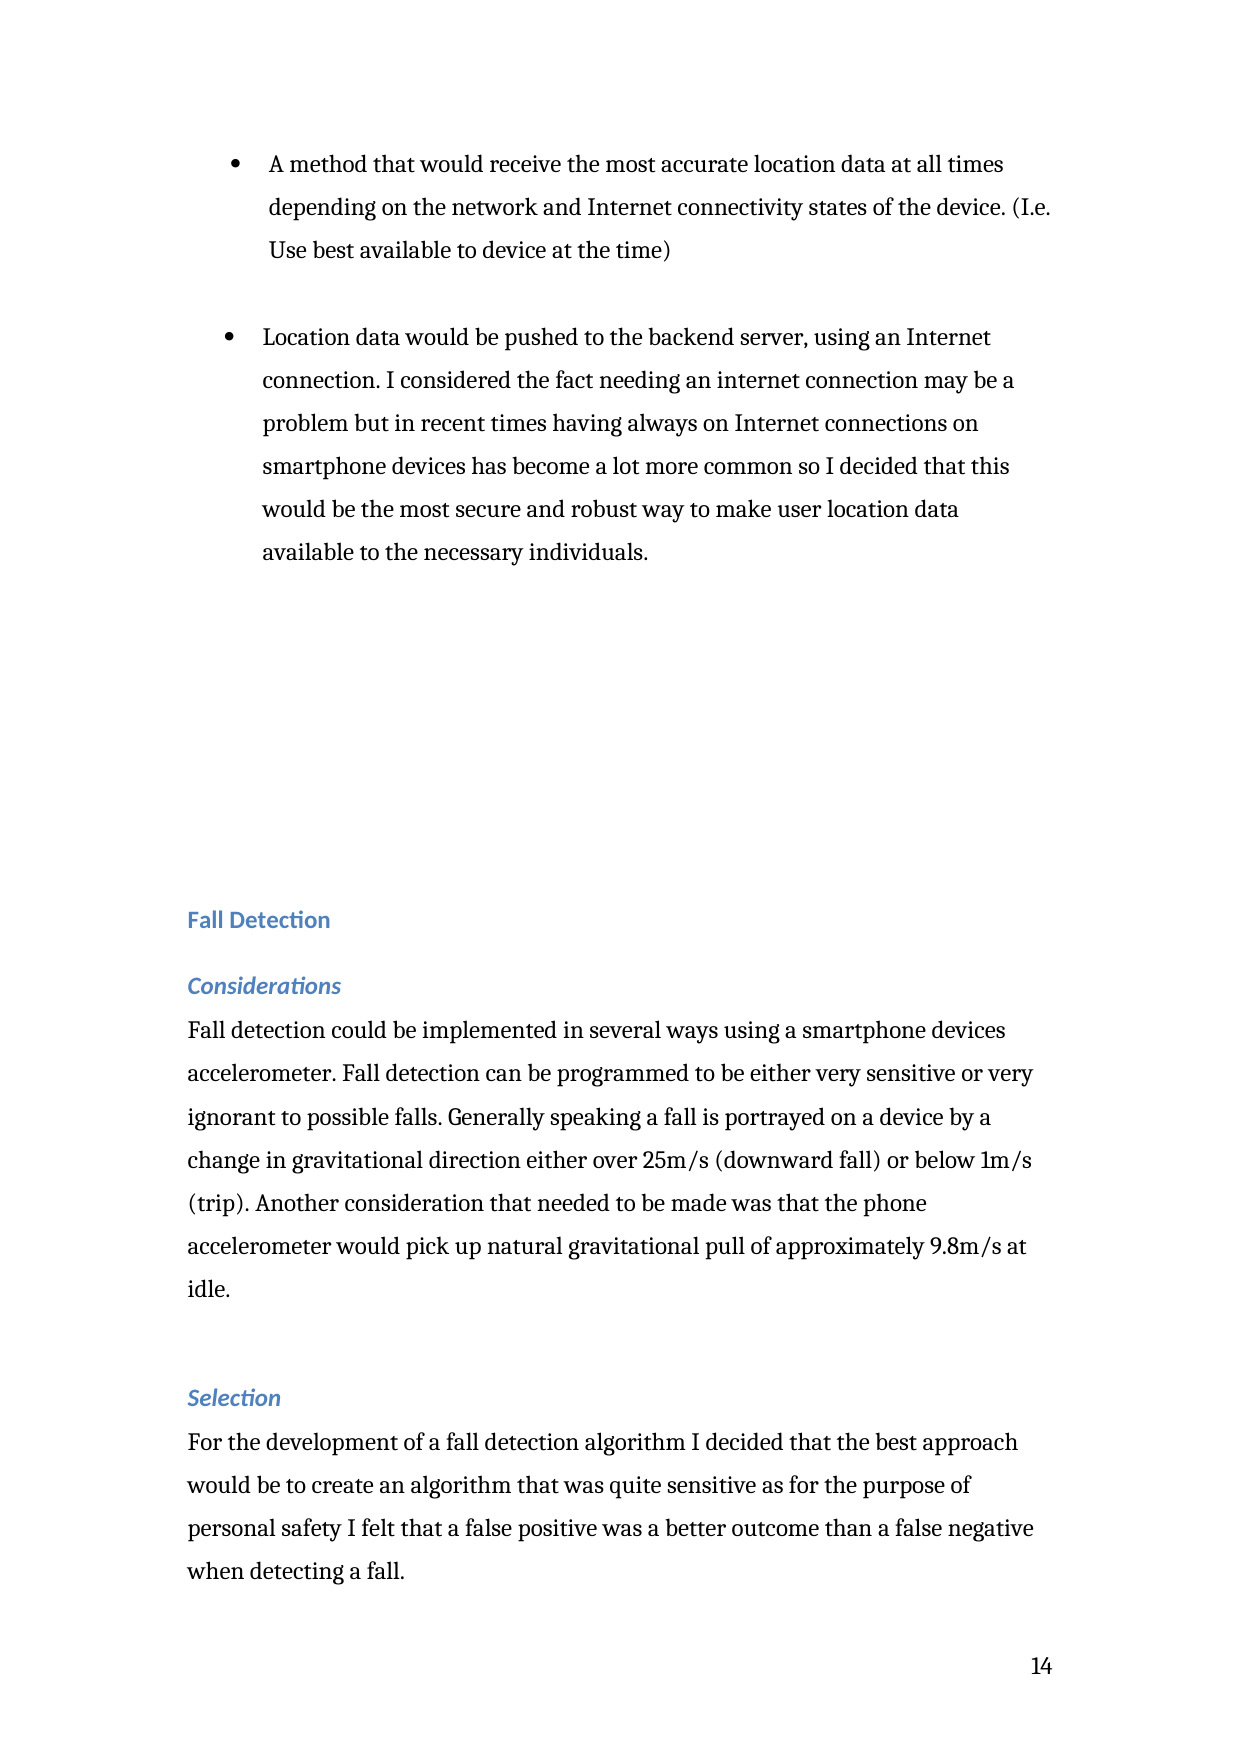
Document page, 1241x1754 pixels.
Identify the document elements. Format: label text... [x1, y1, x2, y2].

list Location data would be pushed to the backend server, using an Internet connection. I considered the fact needing an internet connection may be a problem but in recent times having always on Internet connections on smartphone devices has become a lot more common so I decided that this would be the most secure and robust way to make user location data available to the necessary individuals. [225, 322, 1053, 567]
text For the development of a fall detection algorithm I decided that the best approach would be to create an algorithm that was quite sensitive as for the purpose of personal safety I felt that a false positive was a better outcome than a false negative when detecting a fall. [187, 1428, 1053, 1586]
text Fall detection could be implemented in several ways using a smartphone devices accelerometer. Fall detection can be programmed to be either very sensitive or very ignorant to possible falls. Generally speaking a fall is portrayed on a device by a change in gravitational direction either over 25m/s (downward fall) or below 1m/s (trip). Another consideration that needed to be made was that the phone accelerometer would pick up natural gravitational pull of approximately 9.8m/s at idle. [187, 1016, 1053, 1304]
subtitle Selection [187, 1382, 1053, 1413]
list A method that would receive the most accurate location data at all times depending on the network and Internet connectivity states of the device. (I.e. Use best available to device at the time) [231, 150, 1053, 265]
subtitle Fall Detection [187, 904, 1053, 934]
subtitle Considerations [187, 971, 1053, 1001]
